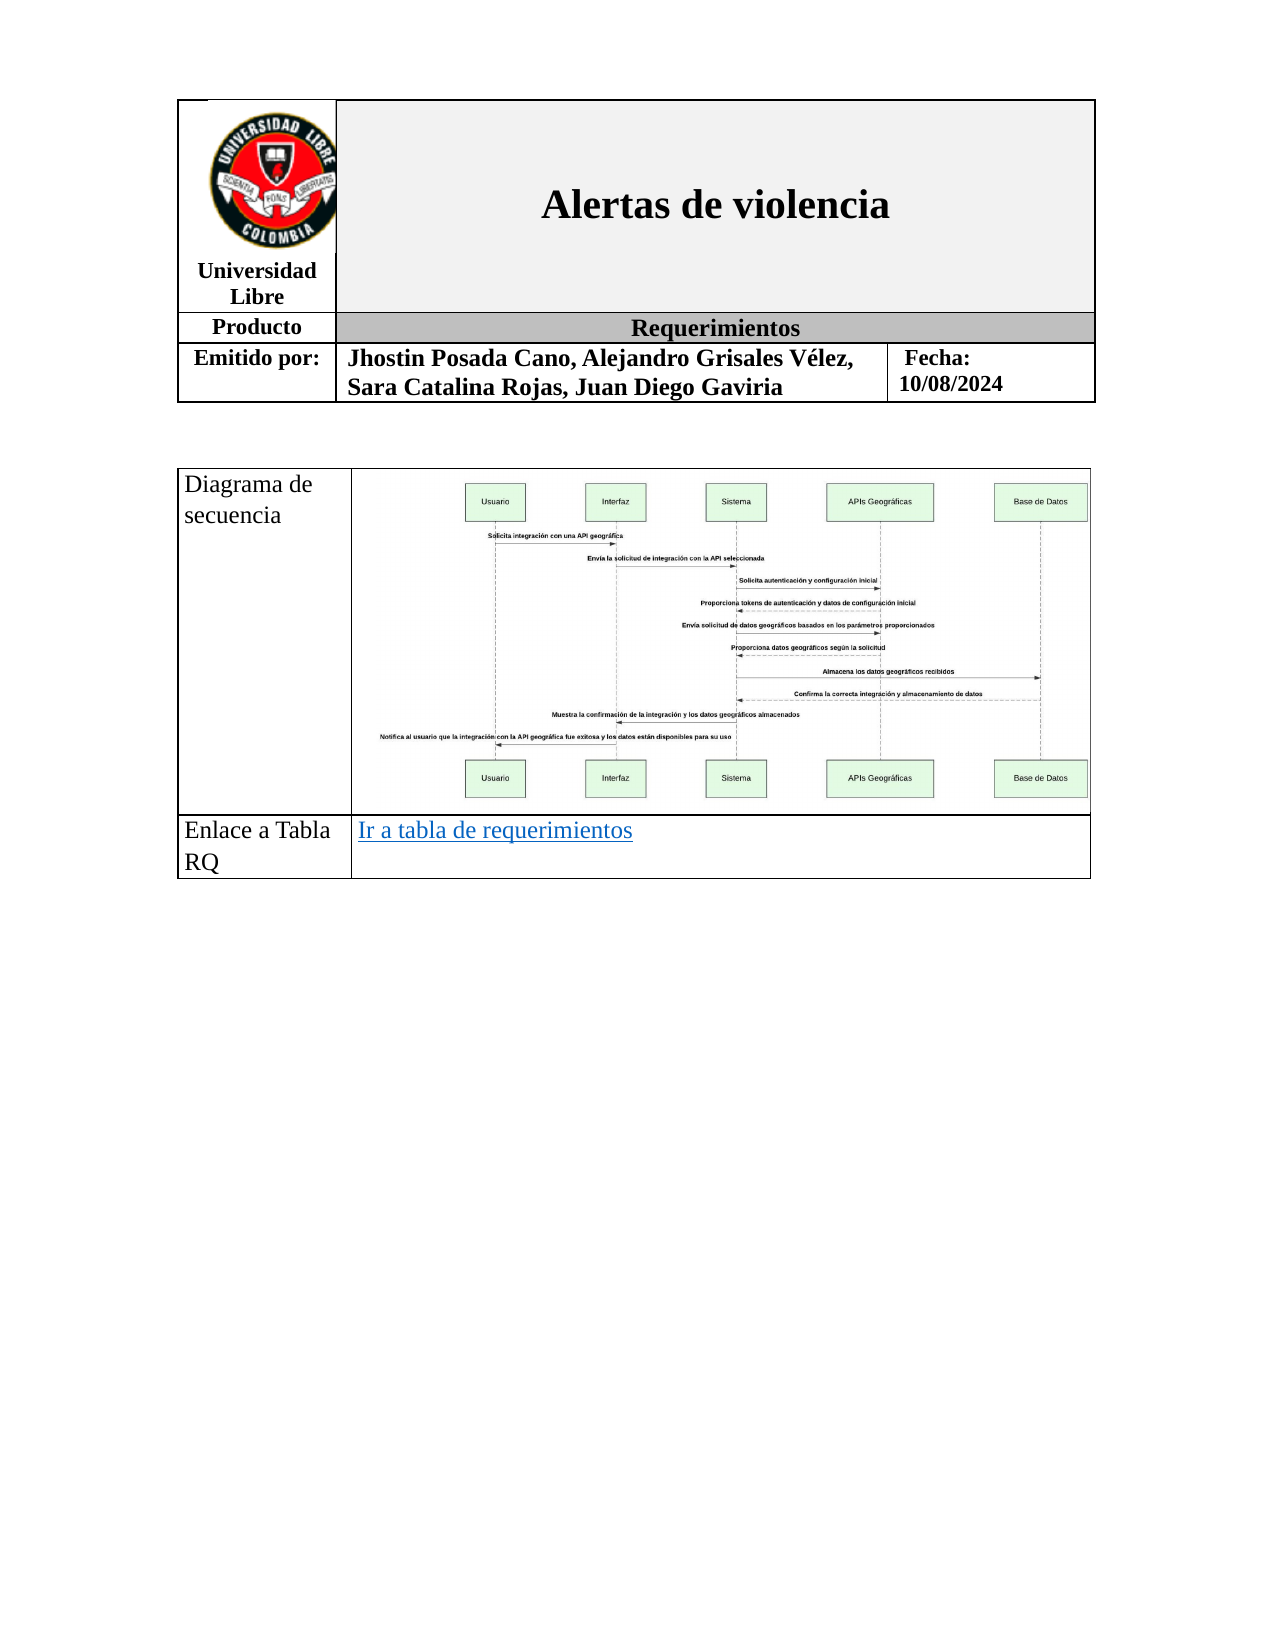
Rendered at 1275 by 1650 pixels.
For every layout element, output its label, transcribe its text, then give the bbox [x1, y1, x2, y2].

table_cell Enlace a Tabla RQ [179, 816, 351, 878]
table_cell Ir a tabla de requerimientos [352, 816, 1090, 878]
table_cell [352, 469, 1090, 814]
table_cell Diagrama de secuencia [179, 469, 351, 814]
